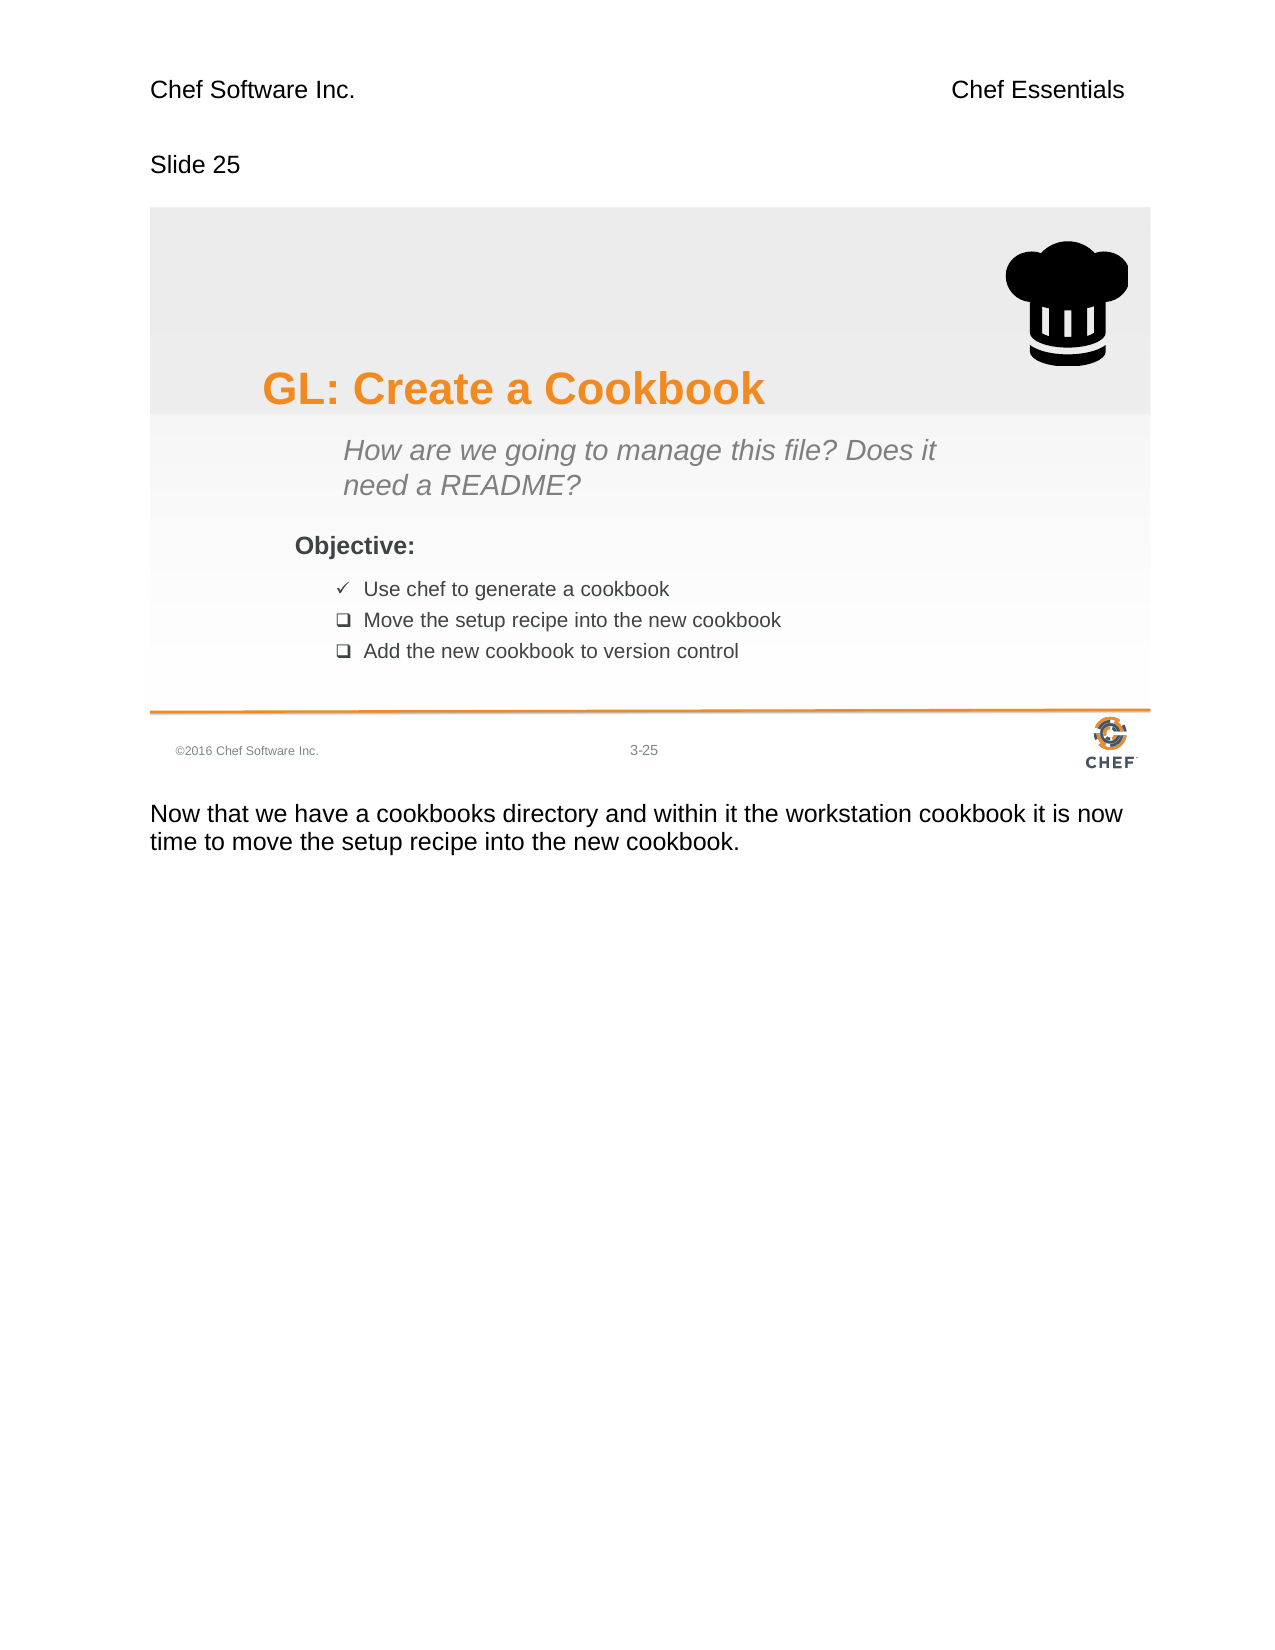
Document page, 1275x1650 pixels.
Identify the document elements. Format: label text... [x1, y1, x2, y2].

text Now that we have a cookbooks directory and within it the workstation cookbook it is now time to move the setup recipe into the new cookbook. [150, 798, 1125, 856]
text Slide 25 [150, 150, 1125, 179]
